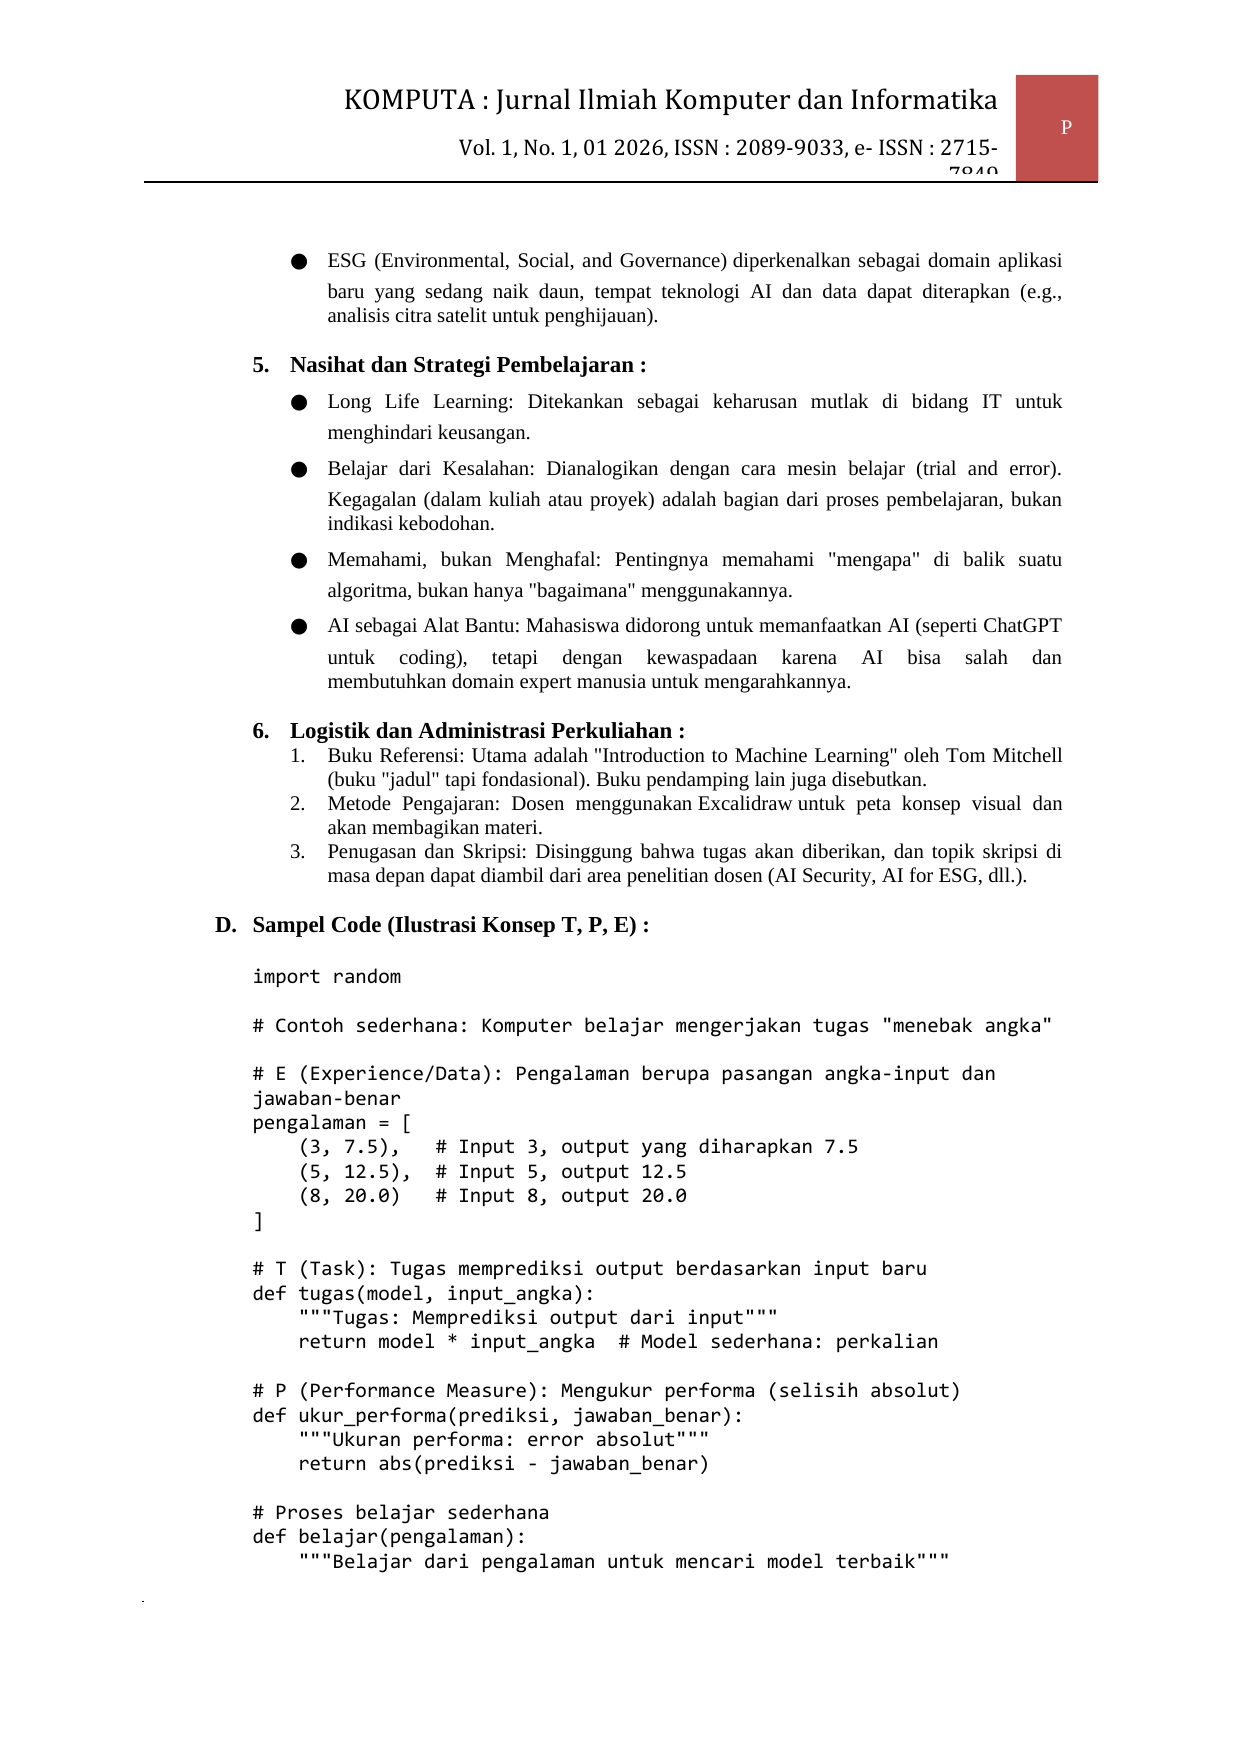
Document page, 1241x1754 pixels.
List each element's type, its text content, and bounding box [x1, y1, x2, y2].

text def ukur_performa(prediksi, jawaban_benar): [252, 1403, 1063, 1427]
text def belajar(pengalaman): [252, 1525, 1063, 1549]
list AI sebagai Alat Bantu: Mahasiswa didorong untuk memanfaatkan AI (seperti ChatGPT untuk coding), tetapi dengan kewaspadaan karena AI bisa salah dan membutuhkan domain expert manusia untuk mengarahkannya. [290, 602, 1063, 693]
text pengalaman = [ [252, 1111, 1063, 1135]
list Penugasan dan Skripsi: Disinggung bahwa tugas akan diberikan, dan topik skripsi di masa depan dapat diambil dari area penelitian dosen (AI Security, AI for ESG, dll.). [290, 839, 1063, 887]
text """Ukuran performa: error absolut""" [252, 1427, 1063, 1452]
text def tugas(model, input_angka): [252, 1281, 1063, 1306]
list Logistik dan Administrasi Perkuliahan : [252, 717, 1063, 743]
text """Tugas: Memprediksi output dari input""" [252, 1306, 1063, 1330]
text # E (Experience/Data): Pengalaman berupa pasangan angka-input dan jawaban-benar [252, 1062, 1063, 1111]
list Metode Pengajaran: Dosen menggunakan Excalidraw untuk peta konsep visual dan akan membagikan materi. [290, 791, 1063, 839]
text # T (Task): Tugas memprediksi output berdasarkan input baru [252, 1257, 1063, 1281]
text # P (Performance Measure): Mengukur performa (selisih absolut) [252, 1379, 1063, 1403]
text # Contoh sederhana: Komputer belajar mengerjakan tugas "menebak angka" [252, 1013, 1063, 1037]
list Buku Referensi: Utama adalah "Introduction to Machine Learning" oleh Tom Mitchell (buku "jadul" tapi fondasional). Buku pendamping lain juga disebutkan. [290, 743, 1063, 791]
list Nasihat dan Strategi Pembelajaran : [252, 351, 1063, 377]
list ESG (Environmental, Social, and Governance) diperkenalkan sebagai domain aplikasi baru yang sedang naik daun, tempat teknologi AI dan data dapat diterapkan (e.g., analisis citra satelit untuk penghijauan). [290, 236, 1063, 327]
text return abs(prediksi - jawaban_benar) [252, 1452, 1063, 1476]
list Long Life Learning: Ditekankan sebagai keharusan mutlak di bidang IT untuk menghindari keusangan. [290, 377, 1063, 444]
text (5, 12.5), # Input 5, output 12.5 [252, 1159, 1063, 1184]
list Memahami, bukan Menghafal: Pentingnya memahami "mengapa" di balik suatu algoritma, bukan hanya "bagaimana" menggunakannya. [290, 535, 1063, 602]
text import random [252, 964, 1063, 989]
list Belajar dari Kesalahan: Dianalogikan dengan cara mesin belajar (trial and error). Kegagalan (dalam kuliah atau proyek) adalah bagian dari proses pembelajaran, bukan indikasi kebodohan. [290, 444, 1063, 535]
text """Belajar dari pengalaman untuk mencari model terbaik""" [252, 1549, 1063, 1574]
text (3, 7.5), # Input 3, output yang diharapkan 7.5 [252, 1135, 1063, 1159]
text ] [252, 1208, 1063, 1232]
list Sampel Code (Ilustrasi Konsep T, P, E) : [215, 912, 1063, 938]
text # Proses belajar sederhana [252, 1501, 1063, 1525]
text return model * input_angka # Model sederhana: perkalian [252, 1330, 1063, 1354]
text (8, 20.0) # Input 8, output 20.0 [252, 1184, 1063, 1208]
